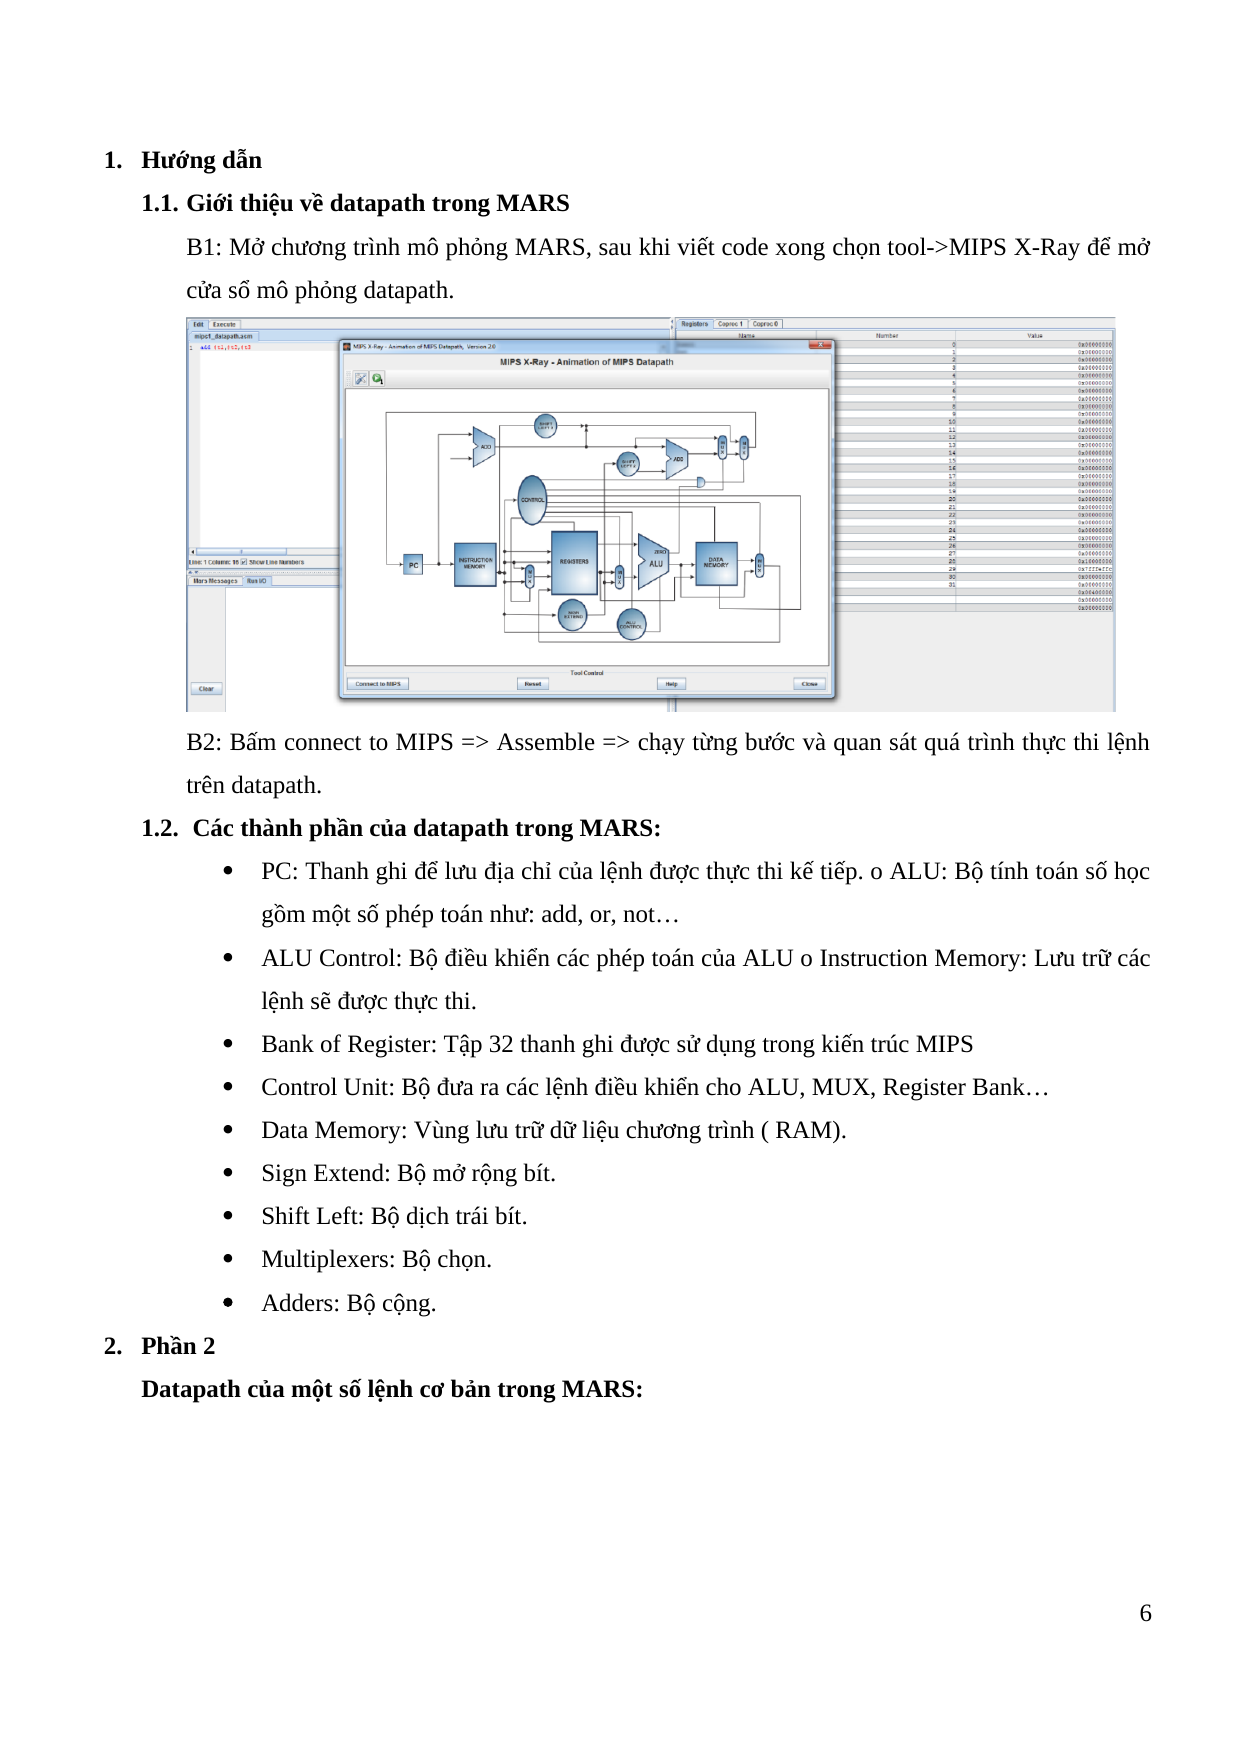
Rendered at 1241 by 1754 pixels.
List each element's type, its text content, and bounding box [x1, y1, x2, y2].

list Shift Left: Bộ dịch trái bít. [223, 1201, 1152, 1230]
list Datapath của một số lệnh cơ bản trong MARS: [141, 1374, 1152, 1403]
list Phần 2 [103, 1331, 1152, 1359]
list B2: Bấm connect to MIPS => Assemble => chạy từng bước và quan sát quá trình thực thi lệnh trên datapath. [186, 727, 1152, 799]
picture [186, 317, 1117, 713]
list Các thành phần của datapath trong MARS: [141, 813, 1152, 842]
list Bank of Register: Tập 32 thanh ghi được sử dụng trong kiến trúc MIPS [223, 1029, 1152, 1058]
list Control Unit: Bộ đưa ra các lệnh điều khiển cho ALU, MUX, Register Bank… [223, 1072, 1152, 1101]
list Data Memory: Vùng lưu trữ dữ liệu chương trình ( RAM). [223, 1115, 1152, 1144]
list ALU Control: Bộ điều khiển các phép toán của ALU o Instruction Memory: Lưu trữ các lệnh sẽ được thực thi. [223, 943, 1152, 1014]
list Adders: Bộ cộng. [223, 1288, 1152, 1316]
list Hướng dẫn [103, 145, 1152, 174]
list Giới thiệu về datapath trong MARS [141, 188, 1152, 217]
list PC: Thanh ghi để lưu địa chỉ của lệnh được thực thi kế tiếp. o ALU: Bộ tính toán số học gồm một số phép toán như: add, or, not… [223, 856, 1152, 928]
list Multiplexers: Bộ chọn. [223, 1244, 1152, 1273]
list Sign Extend: Bộ mở rộng bít. [223, 1158, 1152, 1187]
list B1: Mở chương trình mô phỏng MARS, sau khi viết code xong chọn tool->MIPS X-Ray để mở cửa sổ mô phỏng datapath. [186, 232, 1152, 303]
